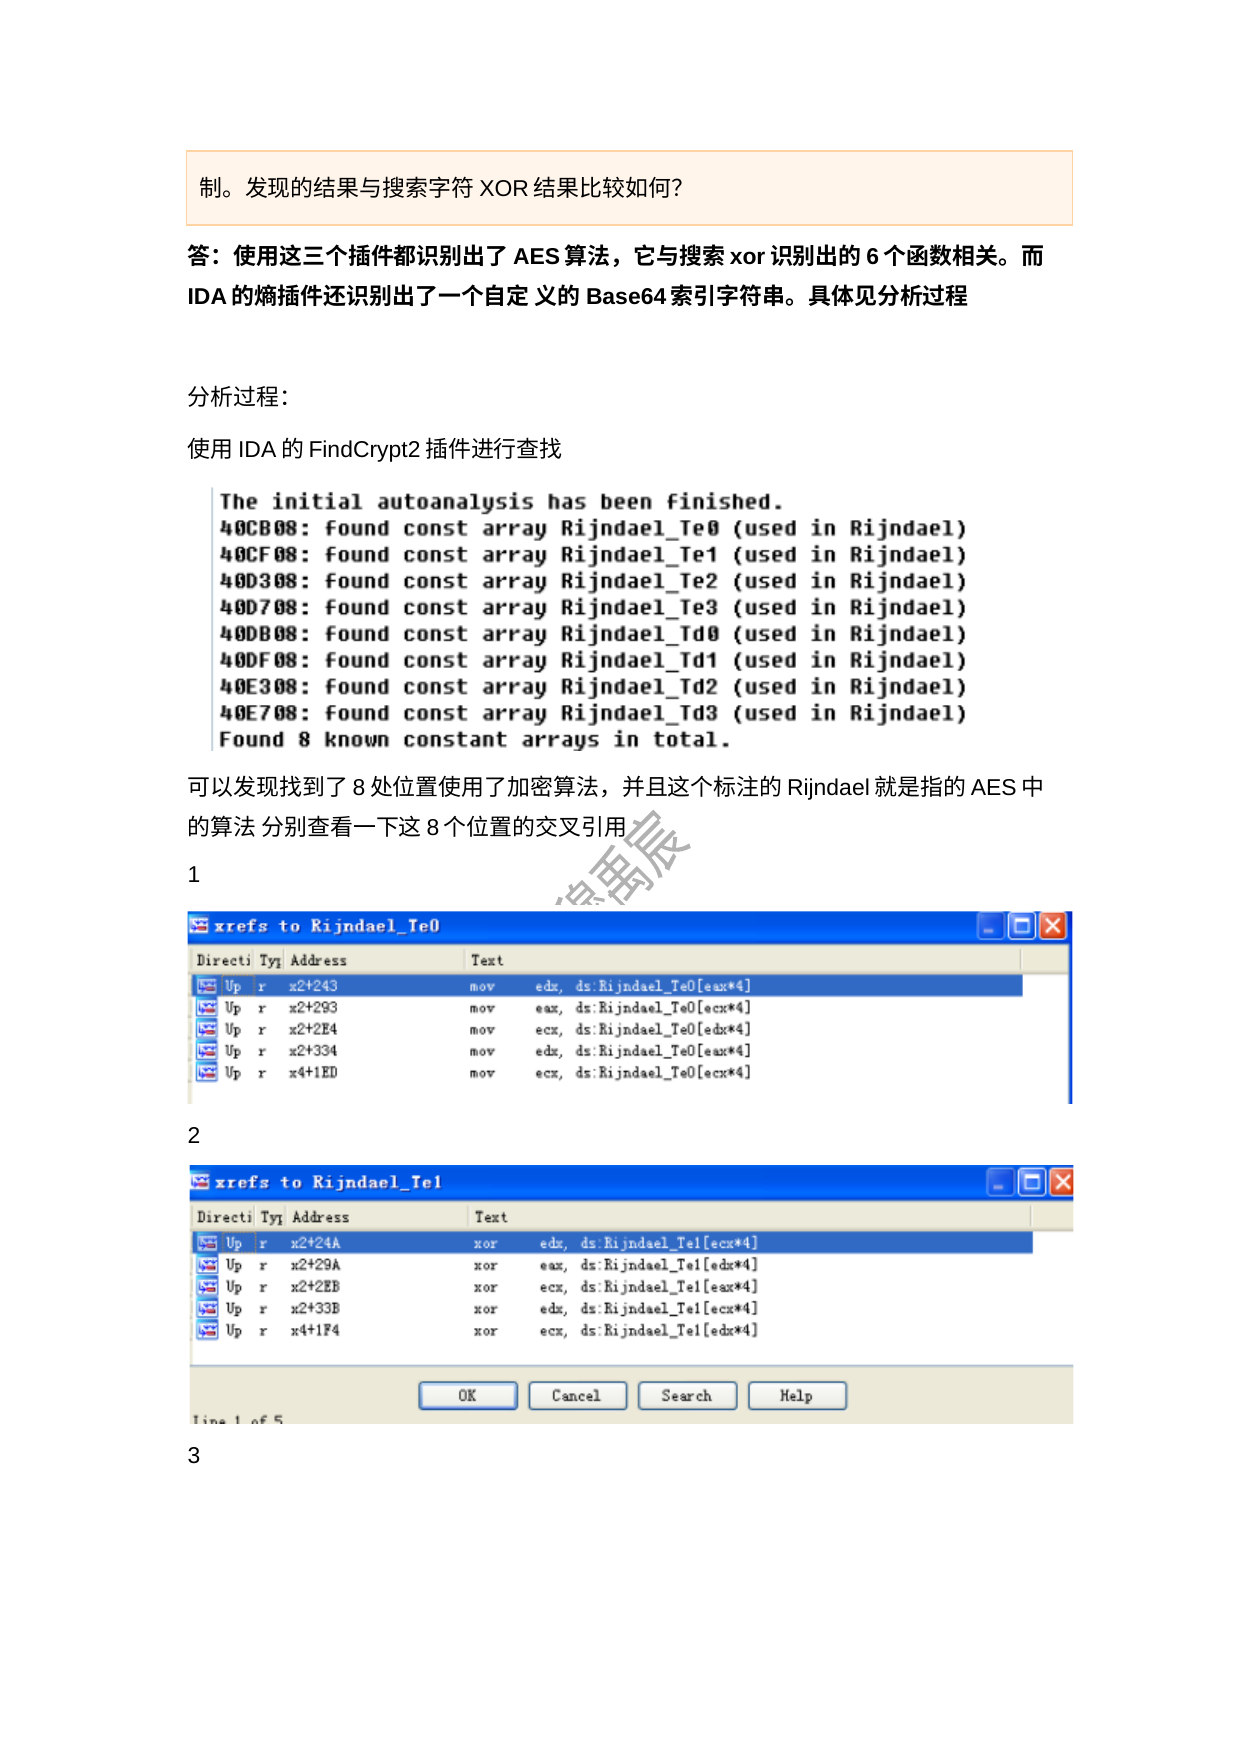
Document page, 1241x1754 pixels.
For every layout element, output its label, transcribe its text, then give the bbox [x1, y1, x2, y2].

picture [187, 905, 1074, 1104]
text 2 [187, 1122, 1053, 1148]
text 1 [187, 861, 1053, 887]
text 3 [187, 1442, 1053, 1468]
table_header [187, 152, 1072, 224]
text 可以发现找到了8处位置使用了加密算法，并且这个标注的Rijndael就是指的AES中的算法 分别查看一下这8个位置的交叉引用 [187, 769, 1053, 842]
picture [187, 1165, 1074, 1424]
text 答：使用这三个插件都识别出了AES算法，它与搜索xor识别出的6个函数相关。而IDA的熵插件还识别出了一个自定 义的 Base64索引字符串。具体见分析过程 [187, 238, 1053, 311]
picture [211, 483, 1029, 751]
text 使用IDA的FindCrypt2插件进行查找 [187, 431, 1053, 464]
text 分析过程： [187, 378, 1053, 412]
